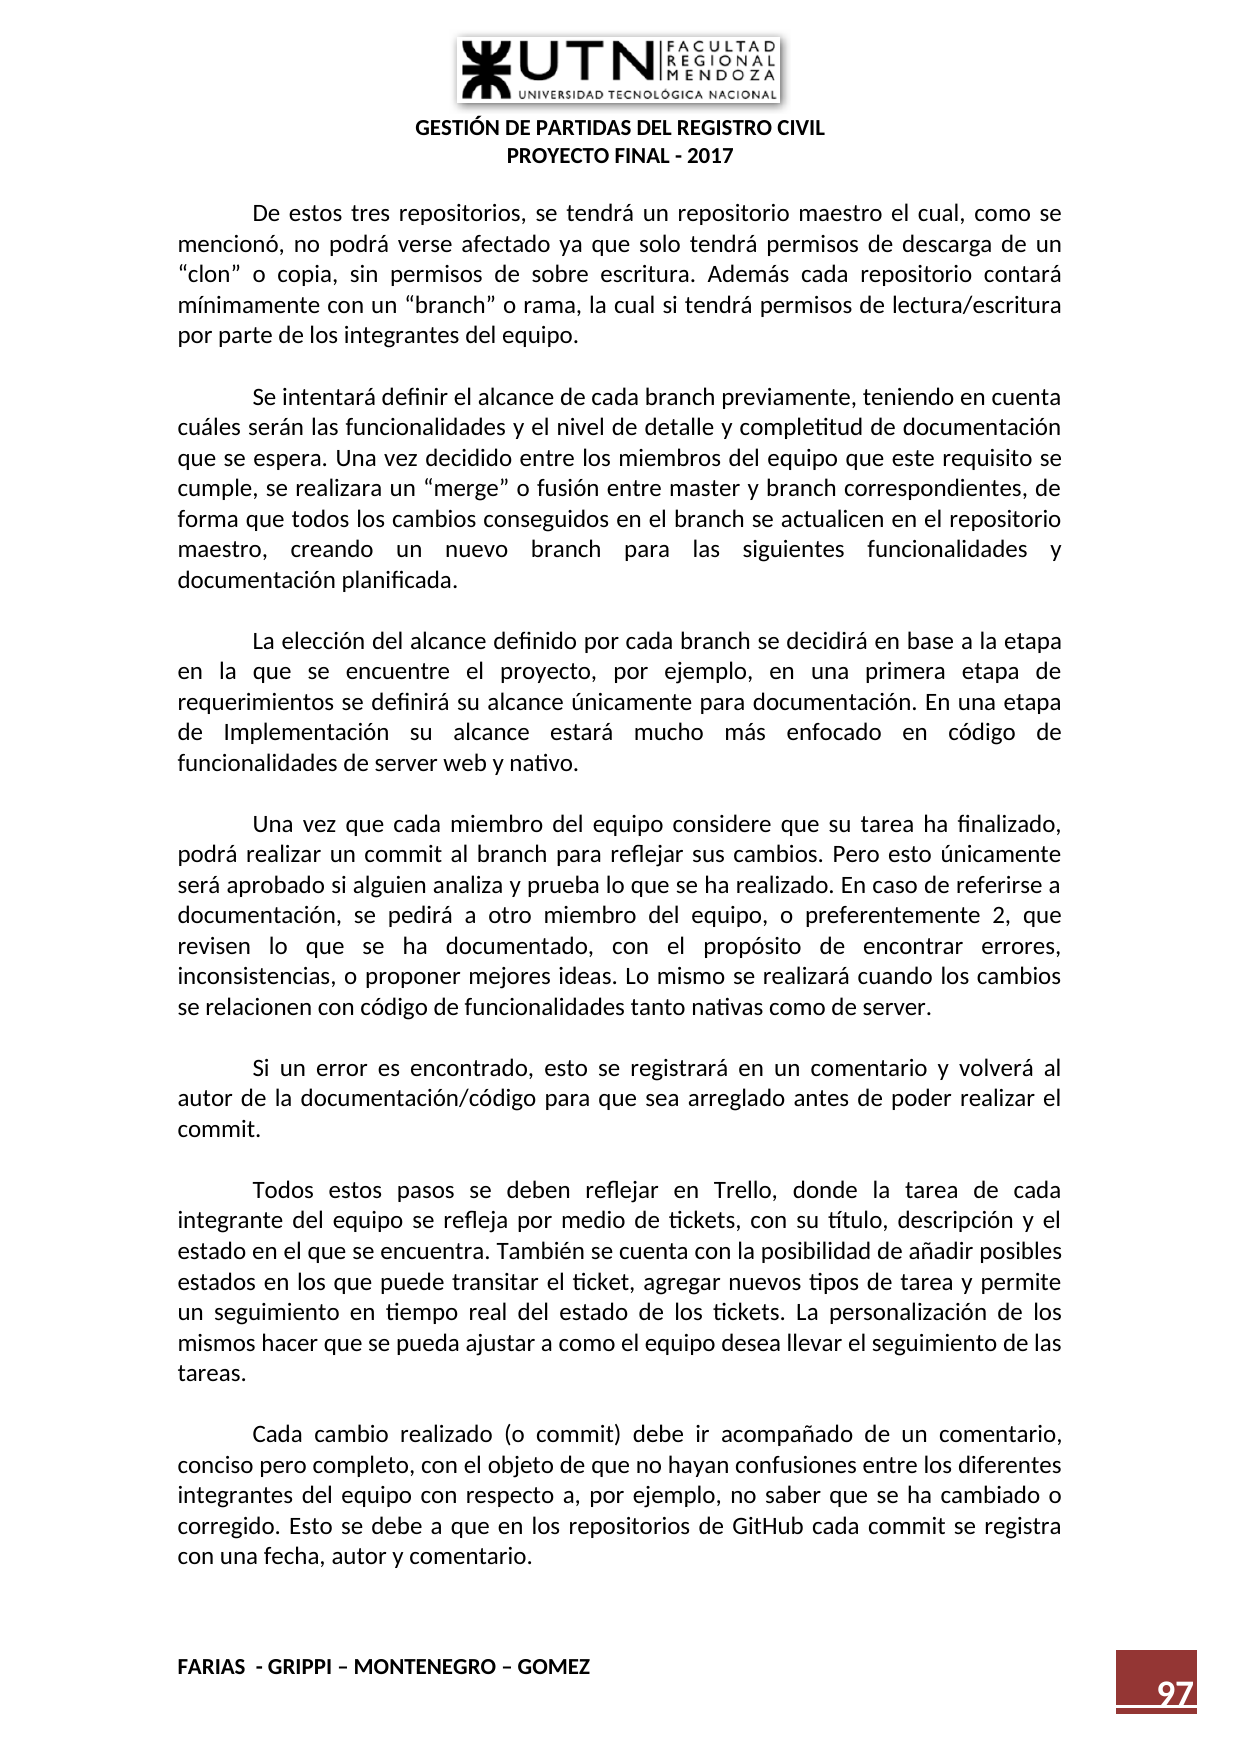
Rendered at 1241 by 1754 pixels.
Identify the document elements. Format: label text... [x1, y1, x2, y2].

text De estos tres repositorios, se tendrá un repositorio maestro el cual, como se mencionó, no podrá verse afectado ya que solo tendrá permisos de descarga de un “clon” o copia, sin permisos de sobre escritura. Además cada repositorio contará mínimamente con un “branch” o rama, la cual si tendrá permisos de lectura/escritura por parte de los integrantes del equipo. [177, 197, 1063, 350]
text Una vez que cada miembro del equipo considere que su tarea ha finalizado, podrá realizar un commit al branch para reflejar sus cambios. Pero esto únicamente será aprobado si alguien analiza y prueba lo que se ha realizado. En caso de referirse a documentación, se pedirá a otro miembro del equipo, o preferentemente 2, que revisen lo que se ha documentado, con el propósito de encontrar errores, inconsistencias, o proponer mejores ideas. Lo mismo se realizará cuando los cambios se relacionen con código de funcionalidades tanto nativas como de server. [177, 808, 1063, 1022]
text Si un error es encontrado, esto se registrará en un comentario y volverá al autor de la documentación/código para que sea arreglado antes de poder realizar el commit. [177, 1052, 1063, 1144]
picture [449, 29, 791, 114]
text Cada cambio realizado (o commit) debe ir acompañado de un comentario, conciso pero completo, con el objeto de que no hayan confusiones entre los diferentes integrantes del equipo con respecto a, por ejemplo, no saber que se ha cambiado o corregido. Esto se debe a que en los repositorios de GitHub cada commit se registra con una fecha, autor y comentario. [177, 1418, 1063, 1571]
text La elección del alcance definido por cada branch se decidirá en base a la etapa en la que se encuentre el proyecto, por ejemplo, en una primera etapa de requerimientos se definirá su alcance únicamente para documentación. En una etapa de Implementación su alcance estará mucho más enfocado en código de funcionalidades de server web y nativo. [177, 625, 1063, 777]
text Todos estos pasos se deben reflejar en Trello, donde la tarea de cada integrante del equipo se refleja por medio de tickets, con su título, descripción y el estado en el que se encuentra. También se cuenta con la posibilidad de añadir posibles estados en los que puede transitar el ticket, agregar nuevos tipos de tarea y permite un seguimiento en tiempo real del estado de los tickets. La personalización de los mismos hacer que se pueda ajustar a como el equipo desea llevar el seguimiento de las tareas. [177, 1174, 1063, 1388]
text Se intentará definir el alcance de cada branch previamente, teniendo en cuenta cuáles serán las funcionalidades y el nivel de detalle y completitud de documentación que se espera. Una vez decidido entre los miembros del equipo que este requisito se cumple, se realizara un “merge” o fusión entre master y branch correspondientes, de forma que todos los cambios conseguidos en el branch se actualicen en el repositorio maestro, creando un nuevo branch para las siguientes funcionalidades y documentación planificada. [177, 381, 1063, 594]
